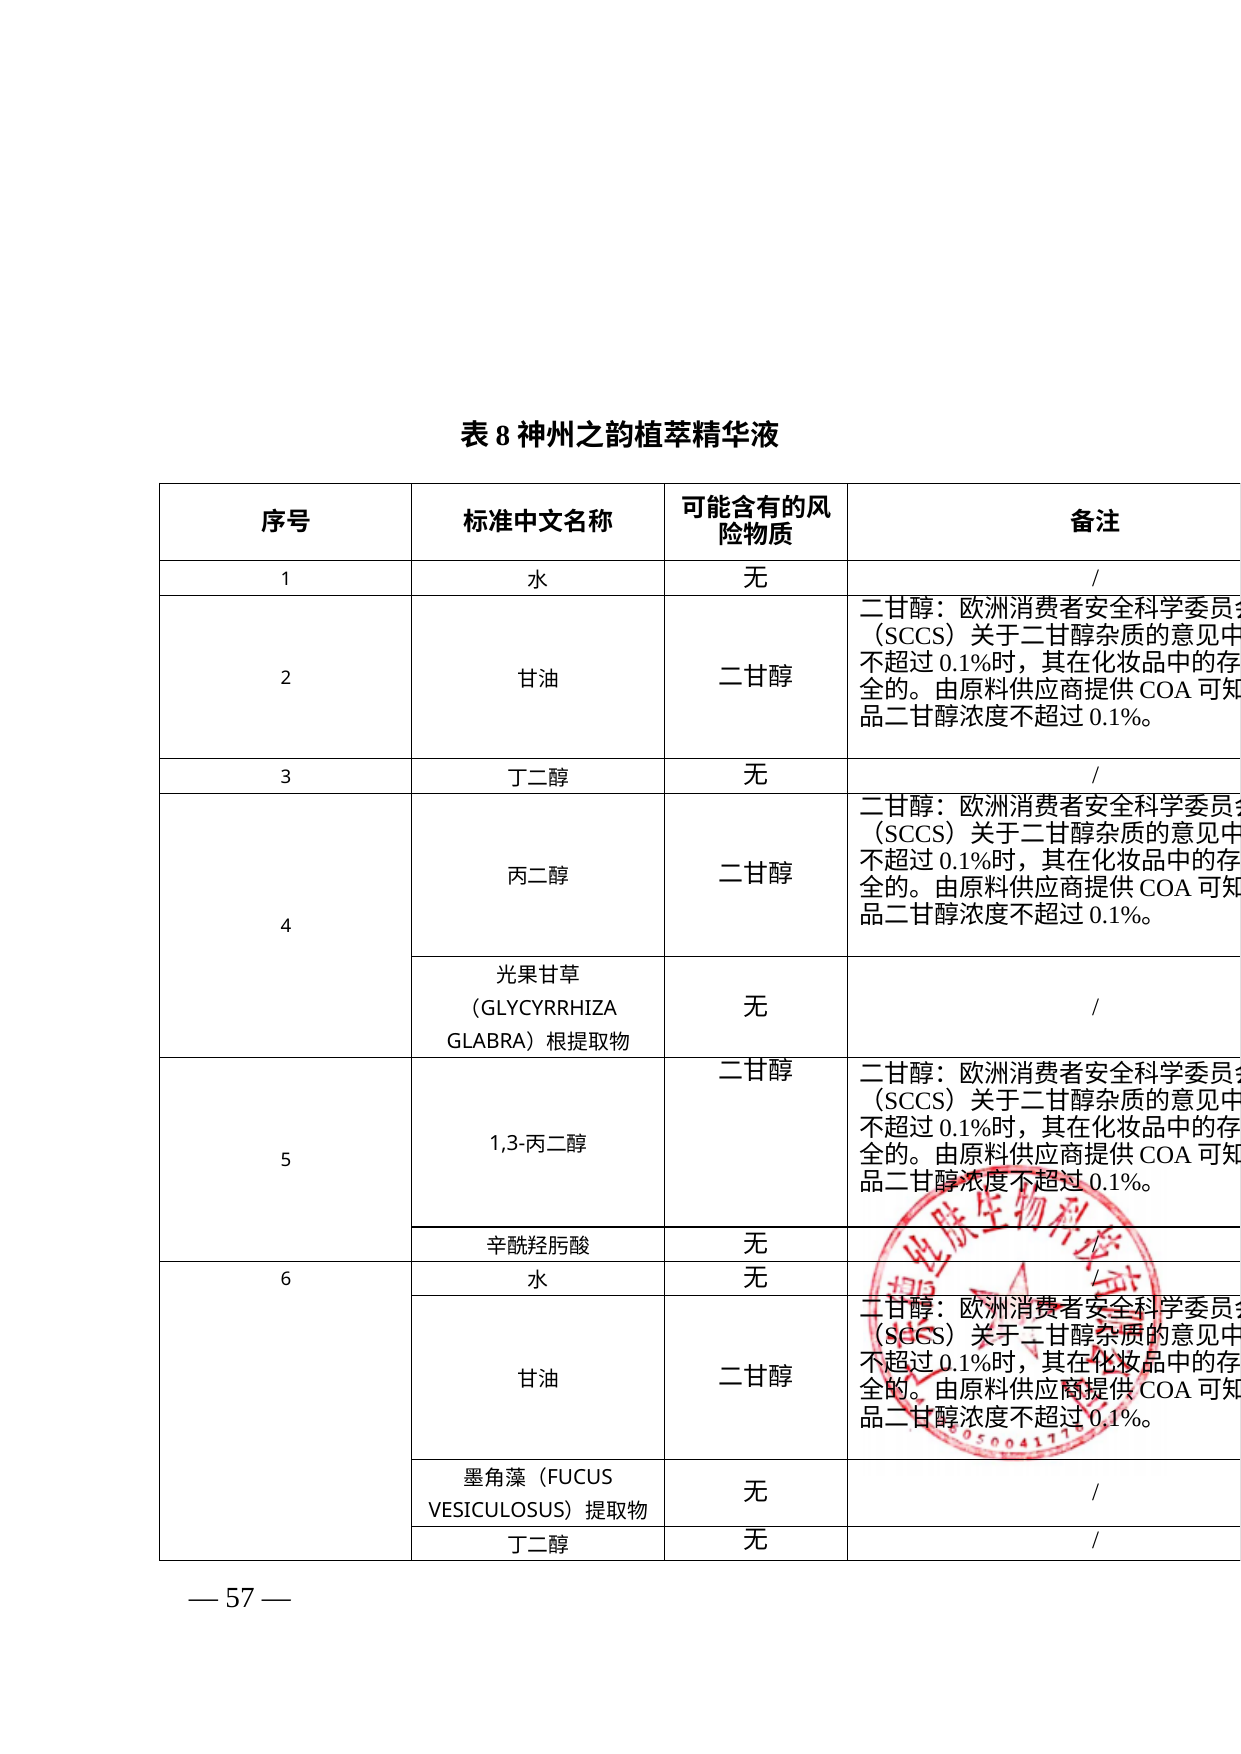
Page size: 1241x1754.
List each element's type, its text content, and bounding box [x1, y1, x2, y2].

table_cell 丙二醇 [412, 794, 664, 956]
table_header 标准中文名称 [412, 484, 664, 560]
table_cell 二甘醇：欧洲消费者安全科学委员会（SCCS）关于二甘醇杂质的意见中，浓度不超过0.1%时，其在化妆品中的存在是安全的。由原料供应商提供COA可知，本产品二甘醇浓度不超过0.1%。 [848, 794, 1240, 956]
table_cell / [848, 759, 1240, 792]
table_cell 1 [160, 561, 411, 595]
table_cell 无 [665, 759, 847, 792]
table_cell 无 [665, 957, 847, 1057]
table_cell 光果甘草（GLYCYRRHIZA GLABRA）根提取物 [412, 957, 664, 1057]
table_cell / [848, 1527, 1240, 1560]
text 表8 神州之韵植萃精华液 [159, 399, 1081, 466]
table_cell 6 [160, 1262, 411, 1560]
table_header 可能含有的风险物质 [665, 484, 847, 560]
table_cell 1,3-丙二醇 [412, 1058, 664, 1226]
table_cell 水 [412, 561, 664, 595]
table_cell 二甘醇：欧洲消费者安全科学委员会（SCCS）关于二甘醇杂质的意见中，浓度不超过0.1%时，其在化妆品中的存在是安全的。由原料供应商提供COA可知，本产品二甘醇浓度不超过0.1%。 [848, 596, 1240, 758]
table_cell / [848, 1460, 1240, 1526]
table_cell 丁二醇 [412, 759, 664, 792]
table_cell 二甘醇：欧洲消费者安全科学委员会（SCCS）关于二甘醇杂质的意见中，浓度不超过0.1%时，其在化妆品中的存在是安全的。由原料供应商提供COA可知，本产品二甘醇浓度不超过0.1%。 [848, 1296, 1240, 1458]
table_cell 二甘醇 [665, 1058, 847, 1226]
table_cell 水 [412, 1262, 664, 1295]
table_cell 5 [160, 1058, 411, 1261]
table_cell 2 [160, 596, 411, 758]
table_cell 二甘醇 [665, 1296, 847, 1458]
table_cell / [848, 1262, 1240, 1295]
table_cell 丁二醇 [412, 1527, 664, 1560]
table_cell 4 [160, 794, 411, 1057]
table_cell 甘油 [412, 596, 664, 758]
table_header 序号 [160, 484, 411, 560]
table_cell 无 [665, 1228, 847, 1261]
table_cell 甘油 [412, 1296, 664, 1458]
table_cell 二甘醇 [665, 596, 847, 758]
table_cell / [848, 561, 1240, 595]
table_cell / [848, 957, 1240, 1057]
table_cell 墨角藻（FUCUS VESICULOSUS）提取物 [412, 1460, 664, 1526]
table_cell 3 [160, 759, 411, 792]
table_cell / [848, 1228, 1240, 1261]
table_cell 无 [665, 1527, 847, 1560]
table_cell 二甘醇 [665, 794, 847, 956]
table_cell 无 [665, 1460, 847, 1526]
table_cell 二甘醇：欧洲消费者安全科学委员会（SCCS）关于二甘醇杂质的意见中，浓度不超过0.1%时，其在化妆品中的存在是安全的。由原料供应商提供COA可知，本产品二甘醇浓度不超过0.1%。 [848, 1058, 1240, 1226]
table_header 备注 [848, 484, 1240, 560]
table_cell 无 [665, 1262, 847, 1295]
table_cell 辛酰羟肟酸 [412, 1228, 664, 1261]
table_cell 无 [665, 561, 847, 595]
